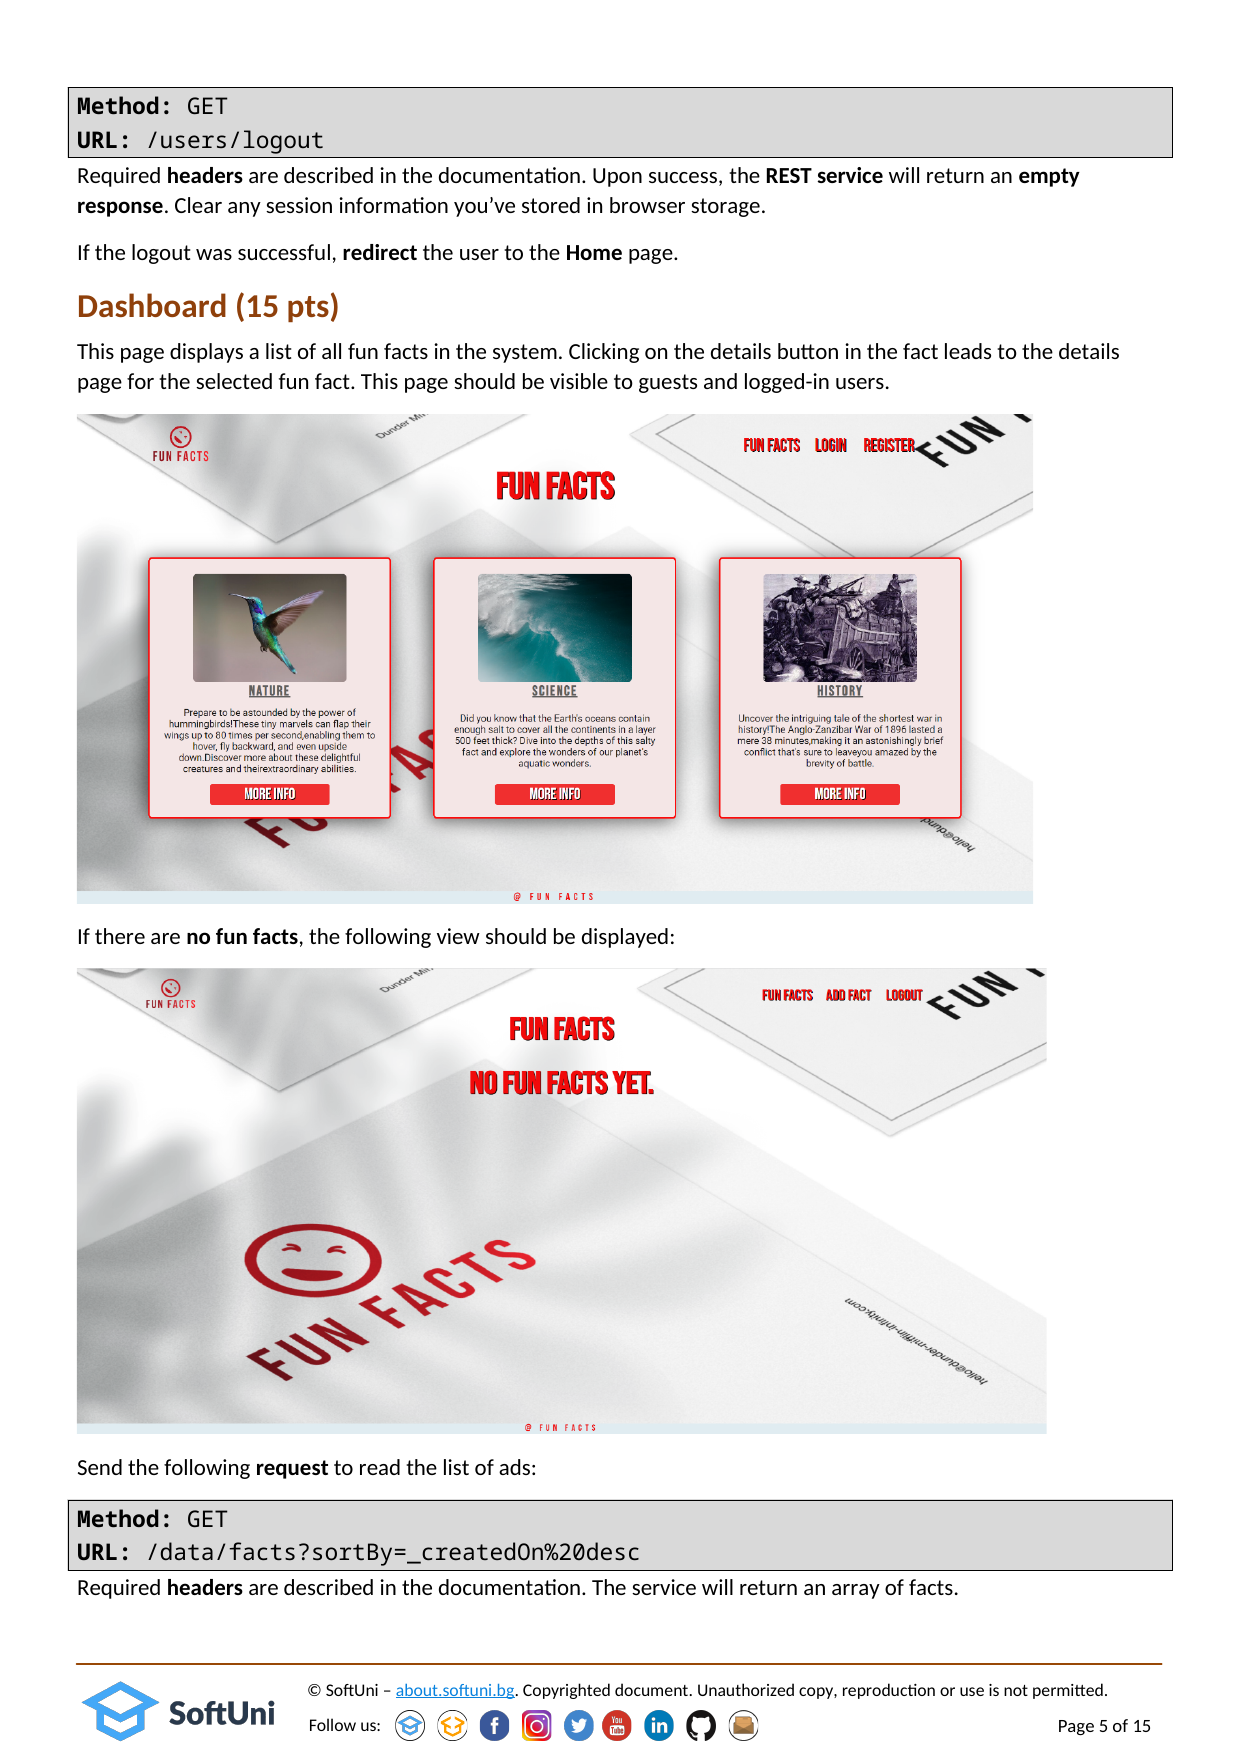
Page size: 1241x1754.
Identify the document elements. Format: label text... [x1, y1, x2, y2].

picture [728, 1710, 759, 1741]
picture [644, 1732, 653, 1741]
text Required headers are described in the documentation. Upon success, the REST service will return an empty response. Clear any session information you’ve stored in browser storage. [77, 161, 1163, 219]
text If there are no fun facts, the following view should be displayed: [77, 922, 1163, 950]
picture [76, 414, 1034, 904]
picture [602, 1710, 632, 1741]
text Method: GET [69, 88, 1172, 121]
picture [686, 1710, 716, 1741]
text Dashboard (15 pts) [77, 285, 1163, 326]
picture [479, 1710, 510, 1741]
text URL: /data/facts?sortBy=_createdOn%20desc [69, 1533, 1172, 1570]
text If the logout was successful, redirect the user to the Home page. [77, 238, 1163, 266]
picture [665, 1732, 674, 1741]
picture [644, 1710, 653, 1719]
text URL: /users/logout [69, 121, 1172, 157]
picture [522, 1710, 552, 1741]
picture [395, 1710, 425, 1741]
picture [564, 1710, 594, 1741]
text Required headers are described in the documentation. The service will return an array of facts. [77, 1573, 1163, 1601]
text This page displays a list of all fun facts in the system. Clicking on the details button in the fact leads to the details page for the selected fun fact. This page should be visible to guests and logged-in users. [77, 337, 1163, 395]
picture [76, 968, 1047, 1434]
picture [665, 1710, 674, 1719]
text Method: GET [69, 1501, 1172, 1533]
picture [75, 1676, 281, 1747]
picture [437, 1710, 468, 1741]
text Send the following request to read the list of ads: [77, 1453, 1163, 1481]
picture [658, 1723, 667, 1732]
